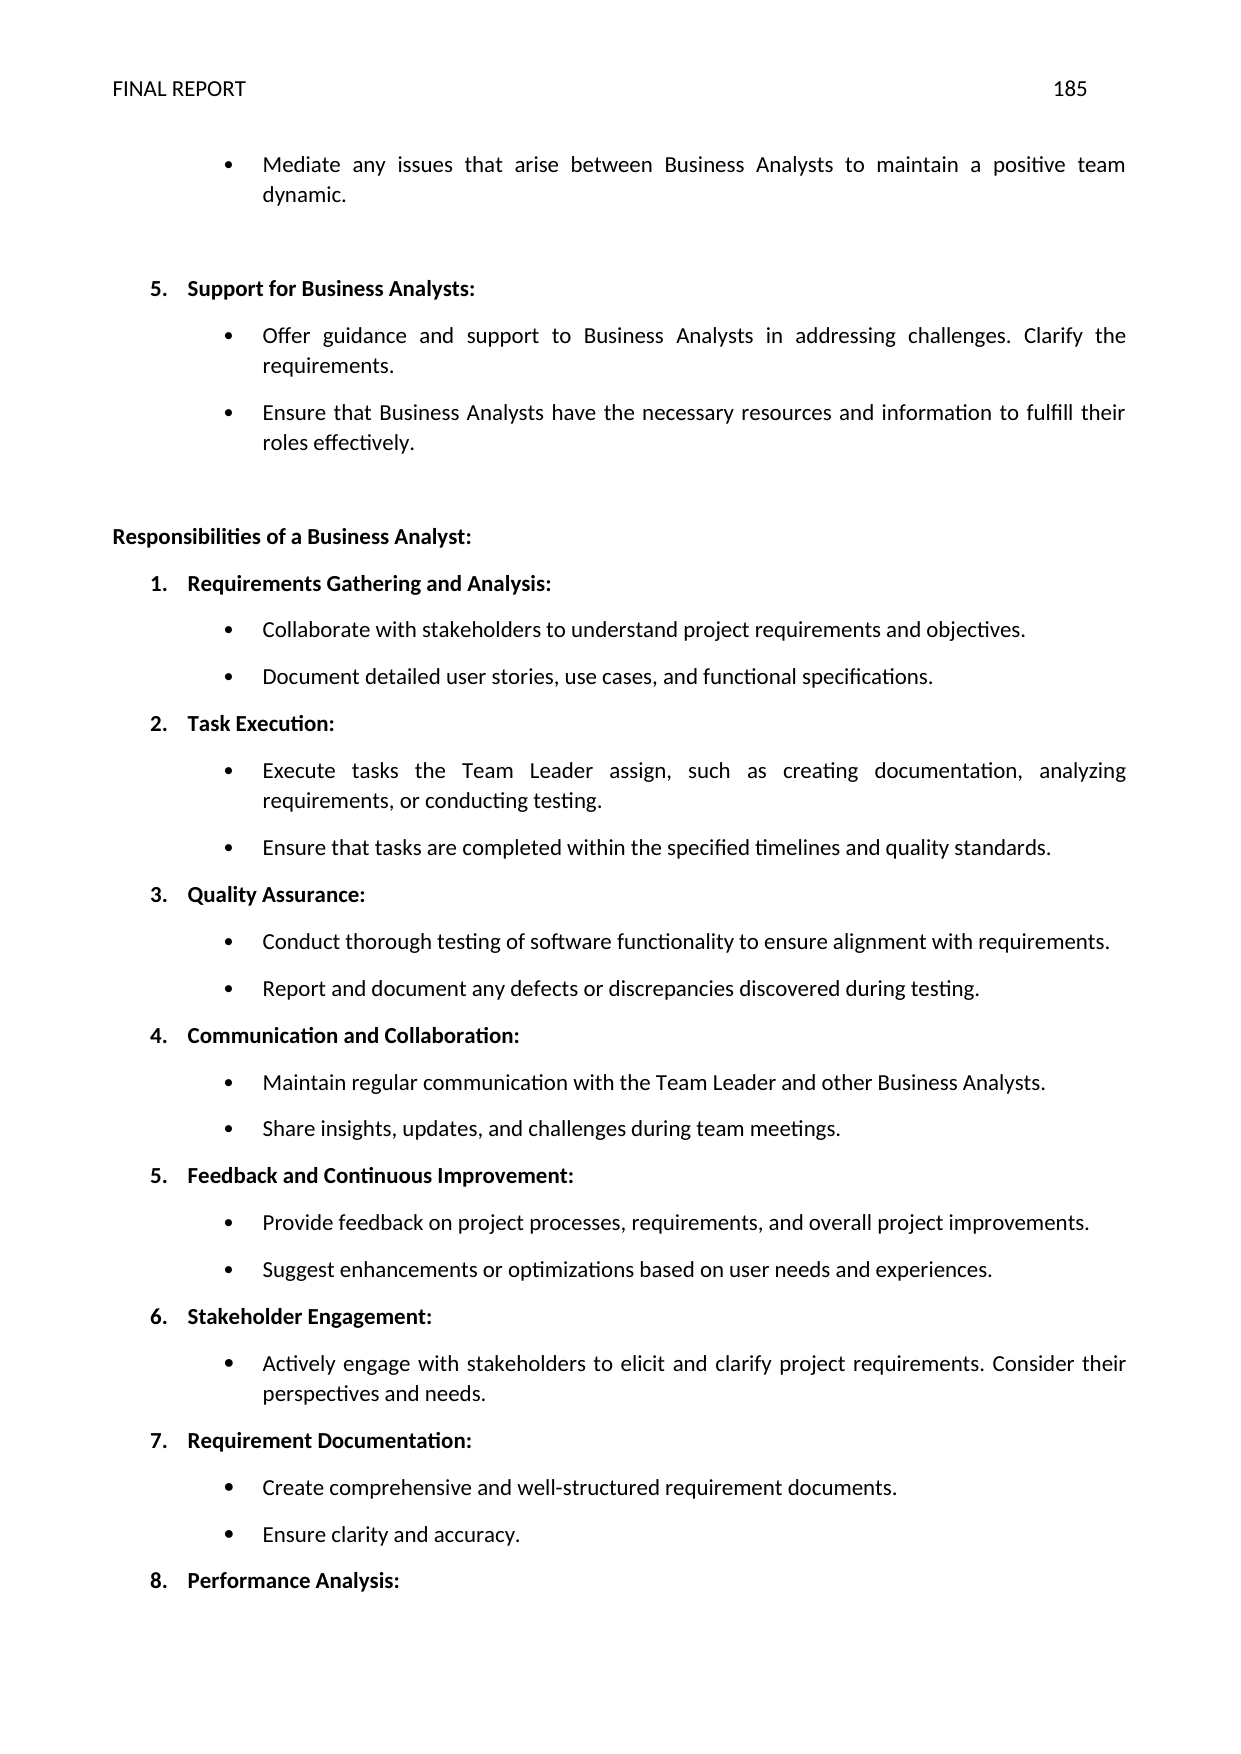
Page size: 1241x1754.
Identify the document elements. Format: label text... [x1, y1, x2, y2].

list Ensure that tasks are completed within the specified timelines and quality standards. [225, 833, 1128, 861]
list Conduct thorough testing of software functionality to ensure alignment with requirements. [225, 927, 1128, 955]
list Requirements Gathering and Analysis: [150, 569, 1128, 597]
list Communication and Collaboration: [150, 1021, 1128, 1049]
list Execute tasks the Team Leader assign, such as creating documentation, analyzing requirements, or conducting testing. [225, 756, 1128, 814]
list Ensure that Business Analysts have the necessary resources and information to fulfill their roles effectively. [225, 398, 1128, 456]
list Document detailed user stories, use cases, and functional specifications. [225, 662, 1128, 691]
list Collaborate with stakeholders to understand project requirements and objectives. [225, 616, 1128, 644]
list Requirement Documentation: [150, 1426, 1128, 1454]
list Performance Analysis: [150, 1567, 1128, 1595]
list Quality Assurance: [150, 880, 1128, 908]
list Create comprehensive and well-structured requirement documents. [225, 1473, 1128, 1501]
list Mediate any issues that arise between Business Analysts to maintain a positive team dynamic. [225, 150, 1128, 208]
list Suggest enhancements or optimizations based on user needs and experiences. [225, 1255, 1128, 1283]
list Stakeholder Engagement: [150, 1302, 1128, 1330]
list Report and document any defects or discrepancies discovered during testing. [225, 974, 1128, 1002]
list Maintain regular communication with the Team Leader and other Business Analysts. [225, 1068, 1128, 1096]
list Feedback and Continuous Improvement: [150, 1161, 1128, 1189]
list Task Execution: [150, 709, 1128, 737]
list Ensure clarity and accuracy. [225, 1520, 1128, 1548]
list Actively engage with stakeholders to elicit and clarify project requirements. Consider their perspectives and needs. [225, 1349, 1128, 1407]
list Provide feedback on project processes, requirements, and overall project improvements. [225, 1208, 1128, 1236]
list Share insights, updates, and challenges during team meetings. [225, 1114, 1128, 1143]
list Offer guidance and support to Business Analysts in addressing challenges. Clarify the requirements. [225, 321, 1128, 379]
list Support for Business Analysts: [150, 274, 1128, 302]
text Responsibilities of a Business Analyst: [112, 522, 1128, 550]
